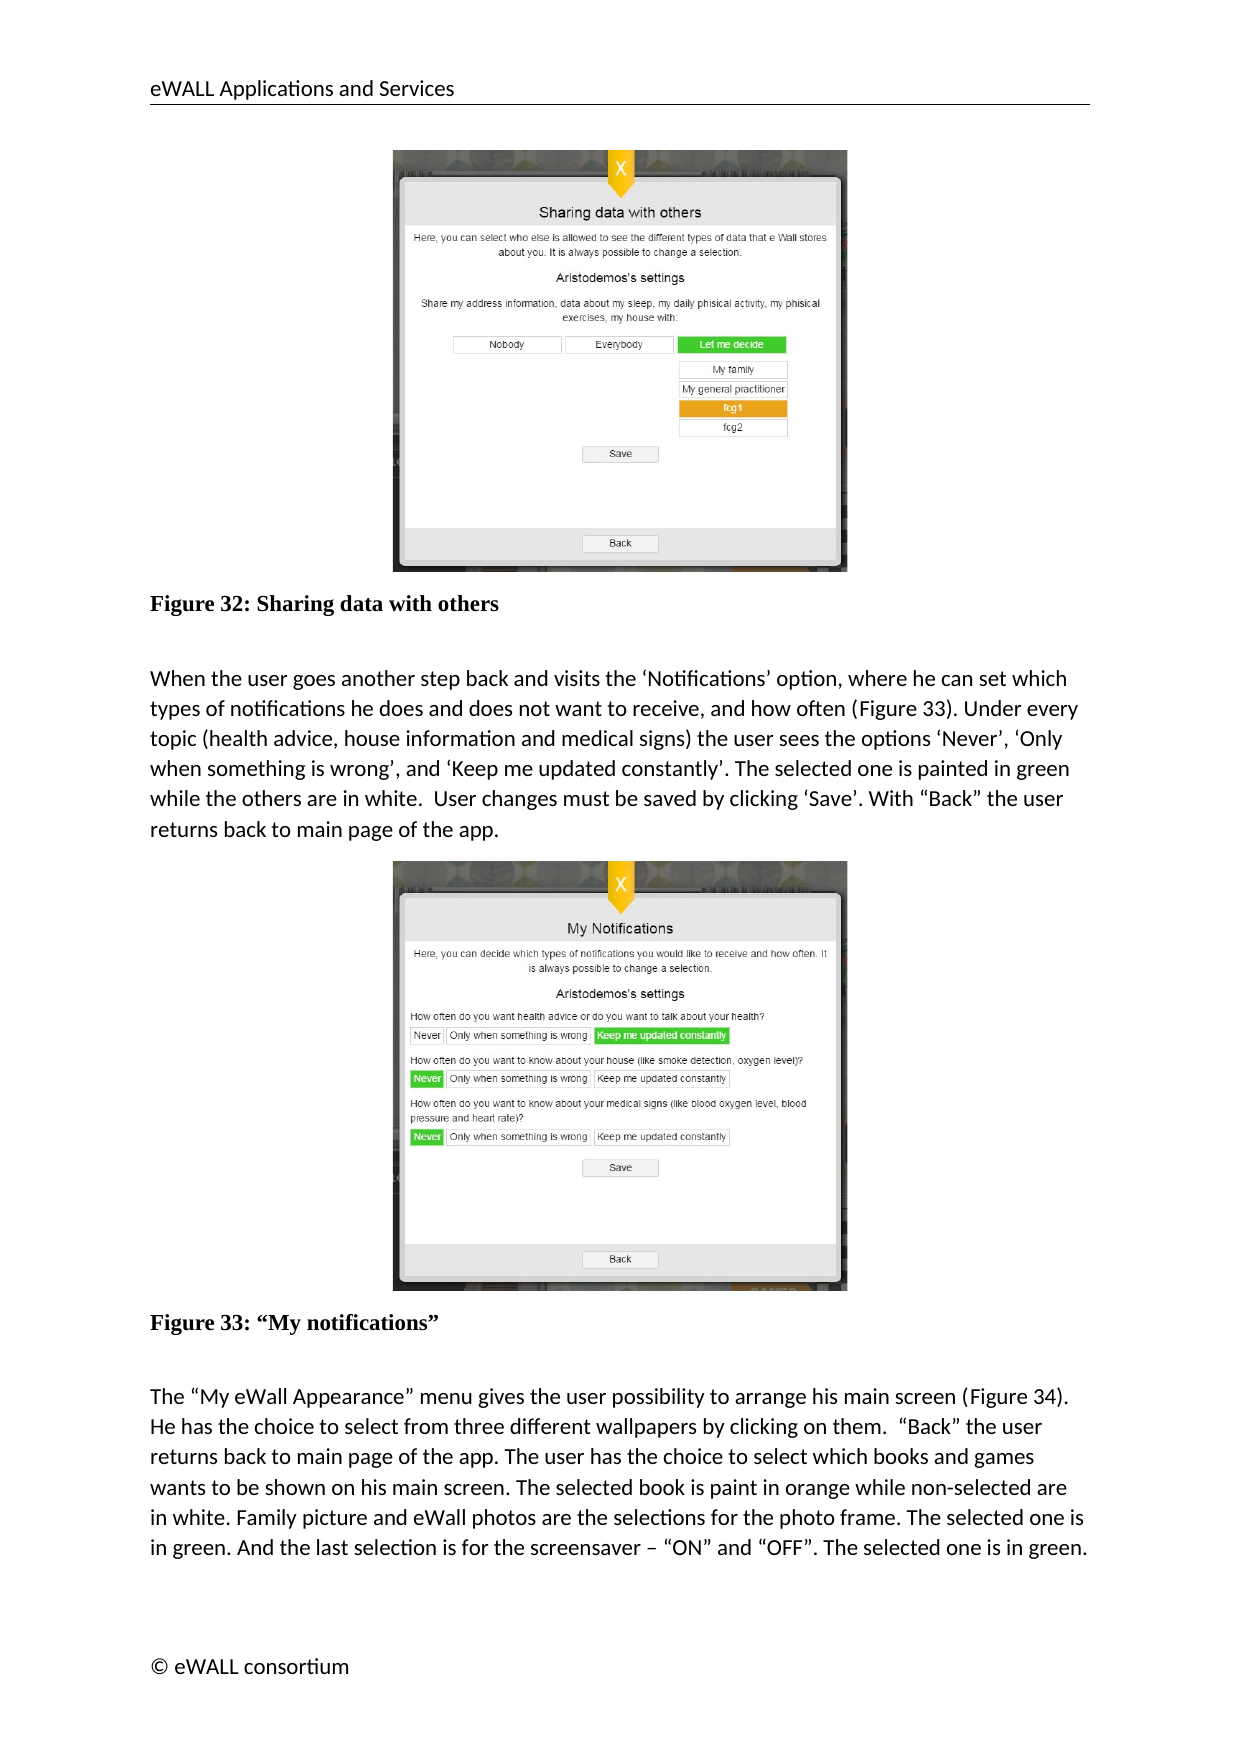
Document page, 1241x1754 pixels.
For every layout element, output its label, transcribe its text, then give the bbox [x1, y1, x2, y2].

picture [392, 150, 848, 572]
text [150, 1382, 1090, 1561]
picture [392, 861, 848, 1291]
